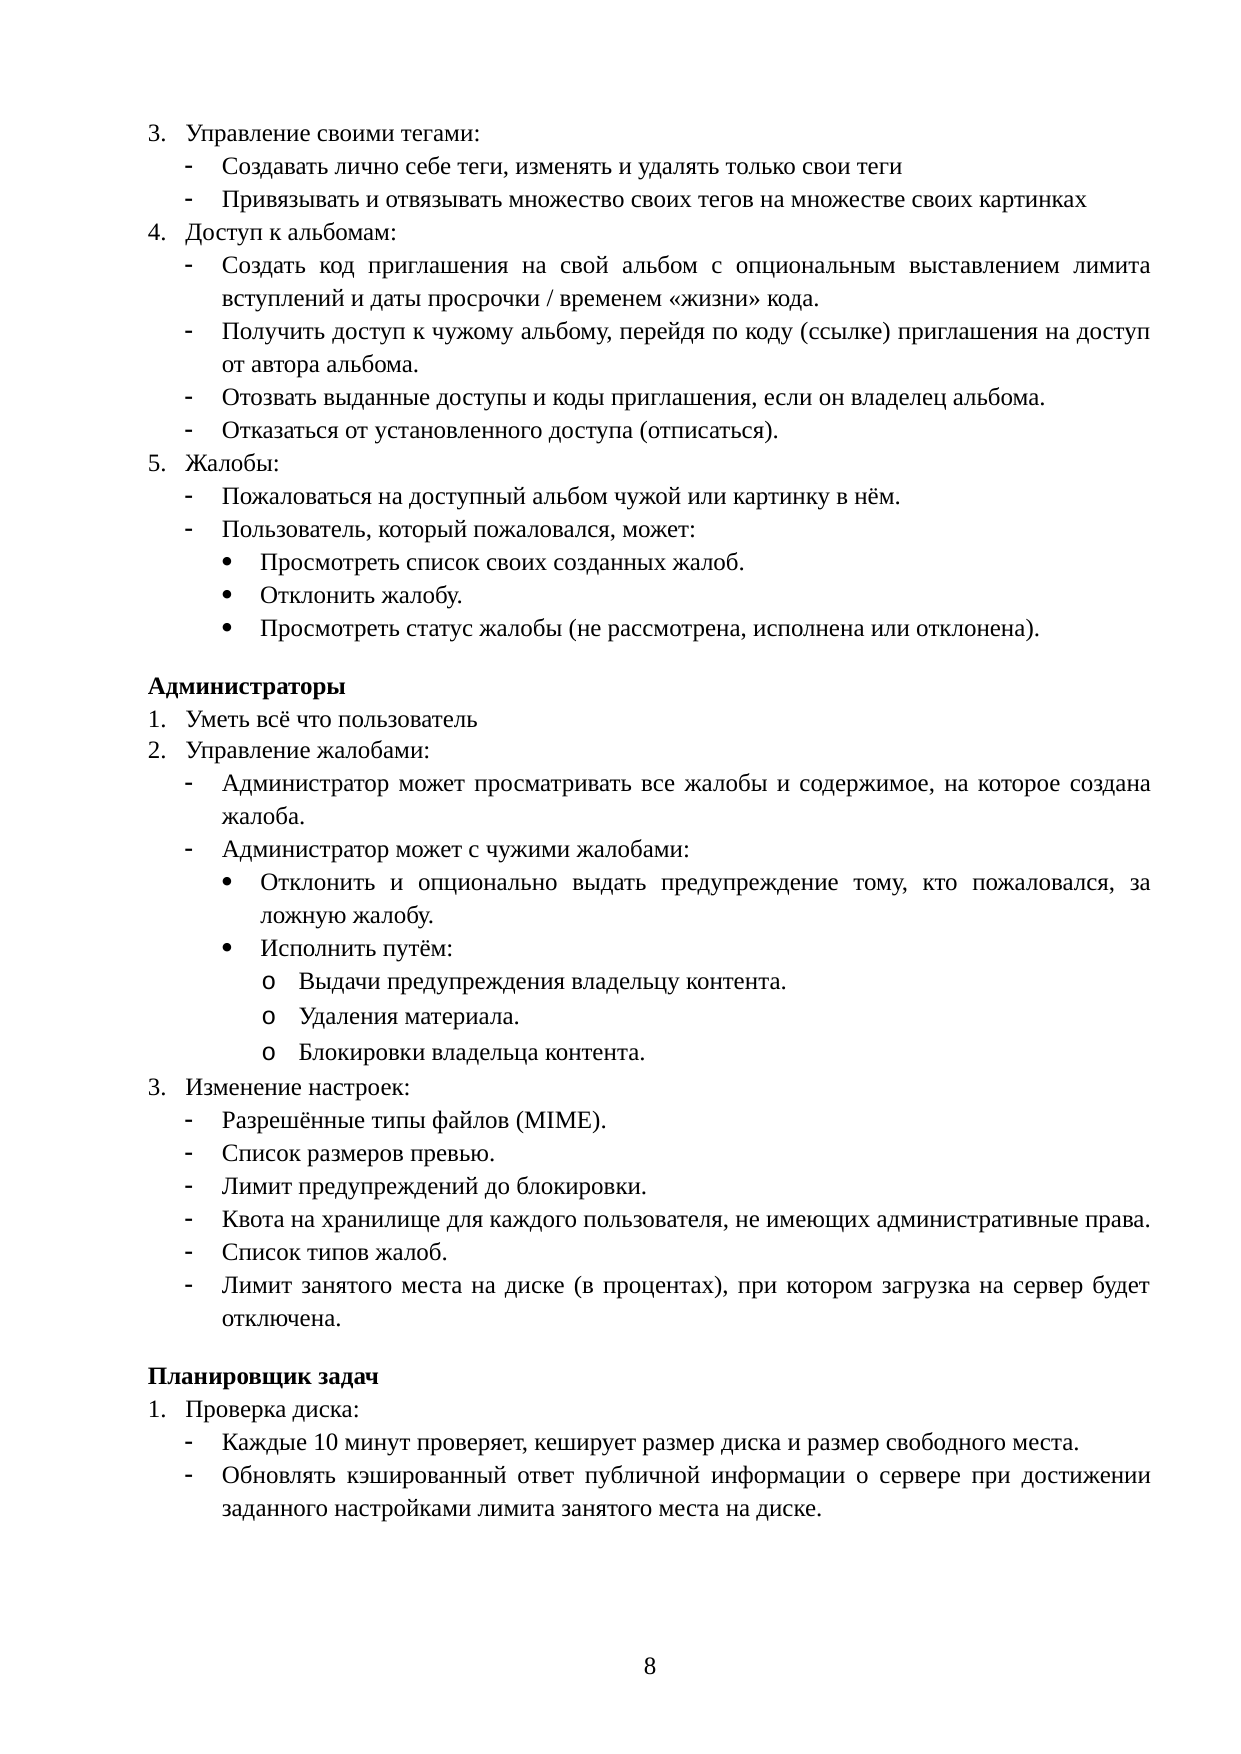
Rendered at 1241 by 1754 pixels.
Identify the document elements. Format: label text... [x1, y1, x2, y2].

list Жалобы: [148, 448, 1152, 477]
list Разрешённые типы файлов (MIME). [184, 1105, 1152, 1134]
list Пользователь, который пожаловался, может: [184, 514, 1152, 543]
list Обновлять кэшированный ответ публичной информации о сервере при достижении заданного настройками лимита занятого места на диске. [184, 1461, 1152, 1522]
list Просмотреть список своих созданных жалоб. [223, 547, 1152, 576]
list Лимит предупреждений до блокировки. [184, 1171, 1152, 1200]
list Привязывать и отвязывать множество своих тегов на множестве своих картинках [184, 184, 1152, 213]
list Проверка диска: [148, 1394, 1152, 1423]
list Каждые 10 минут проверяет, кеширует размер диска и размер свободного места. [184, 1427, 1152, 1456]
list Отклонить жалобу. [223, 580, 1152, 609]
list Список типов жалоб. [184, 1237, 1152, 1266]
list Отклонить и опционально выдать предупреждение тому, кто пожаловался, за ложную жалобу. [223, 867, 1152, 929]
list Уметь всё что пользователь [148, 704, 1152, 733]
list Управление жалобами: [148, 735, 1152, 764]
list Квота на хранилище для каждого пользователя, не имеющих административные права. [184, 1204, 1152, 1233]
list Администратор может с чужими жалобами: [184, 834, 1152, 863]
list Пожаловаться на доступный альбом чужой или картинку в нём. [184, 481, 1152, 510]
list Выдачи предупреждения владельцу контента. [261, 966, 1152, 997]
list Администратор может просматривать все жалобы и содержимое, на которое создана жалоба. [184, 768, 1152, 830]
list Доступ к альбомам: [148, 217, 1152, 246]
list Создать код приглашения на свой альбом с опциональным выставлением лимита вступлений и даты просрочки / временем «жизни» кода. [184, 250, 1152, 312]
list Исполнить путём: [223, 933, 1152, 962]
list Список размеров превью. [184, 1138, 1152, 1167]
list Создавать лично себе теги, изменять и удалять только свои теги [184, 151, 1152, 180]
list Блокировки владельца контента. [261, 1037, 1152, 1068]
list Отказаться от установленного доступа (отписаться). [184, 415, 1152, 444]
list Изменение настроек: [148, 1072, 1152, 1101]
list Отозвать выданные доступы и коды приглашения, если он владелец альбома. [184, 382, 1152, 411]
list Лимит занятого места на диске (в процентах), при котором загрузка на сервер будет отключена. [184, 1270, 1152, 1332]
subtitle Планировщик задач [148, 1361, 1152, 1390]
list Просмотреть статус жалобы (не рассмотрена, исполнена или отклонена). [223, 613, 1152, 642]
list Удаления материала. [261, 1001, 1152, 1032]
list Получить доступ к чужому альбому, перейдя по коду (ссылке) приглашения на доступ от автора альбома. [184, 316, 1152, 378]
subtitle Администраторы [148, 671, 1152, 700]
list Управление своими тегами: [148, 118, 1152, 147]
